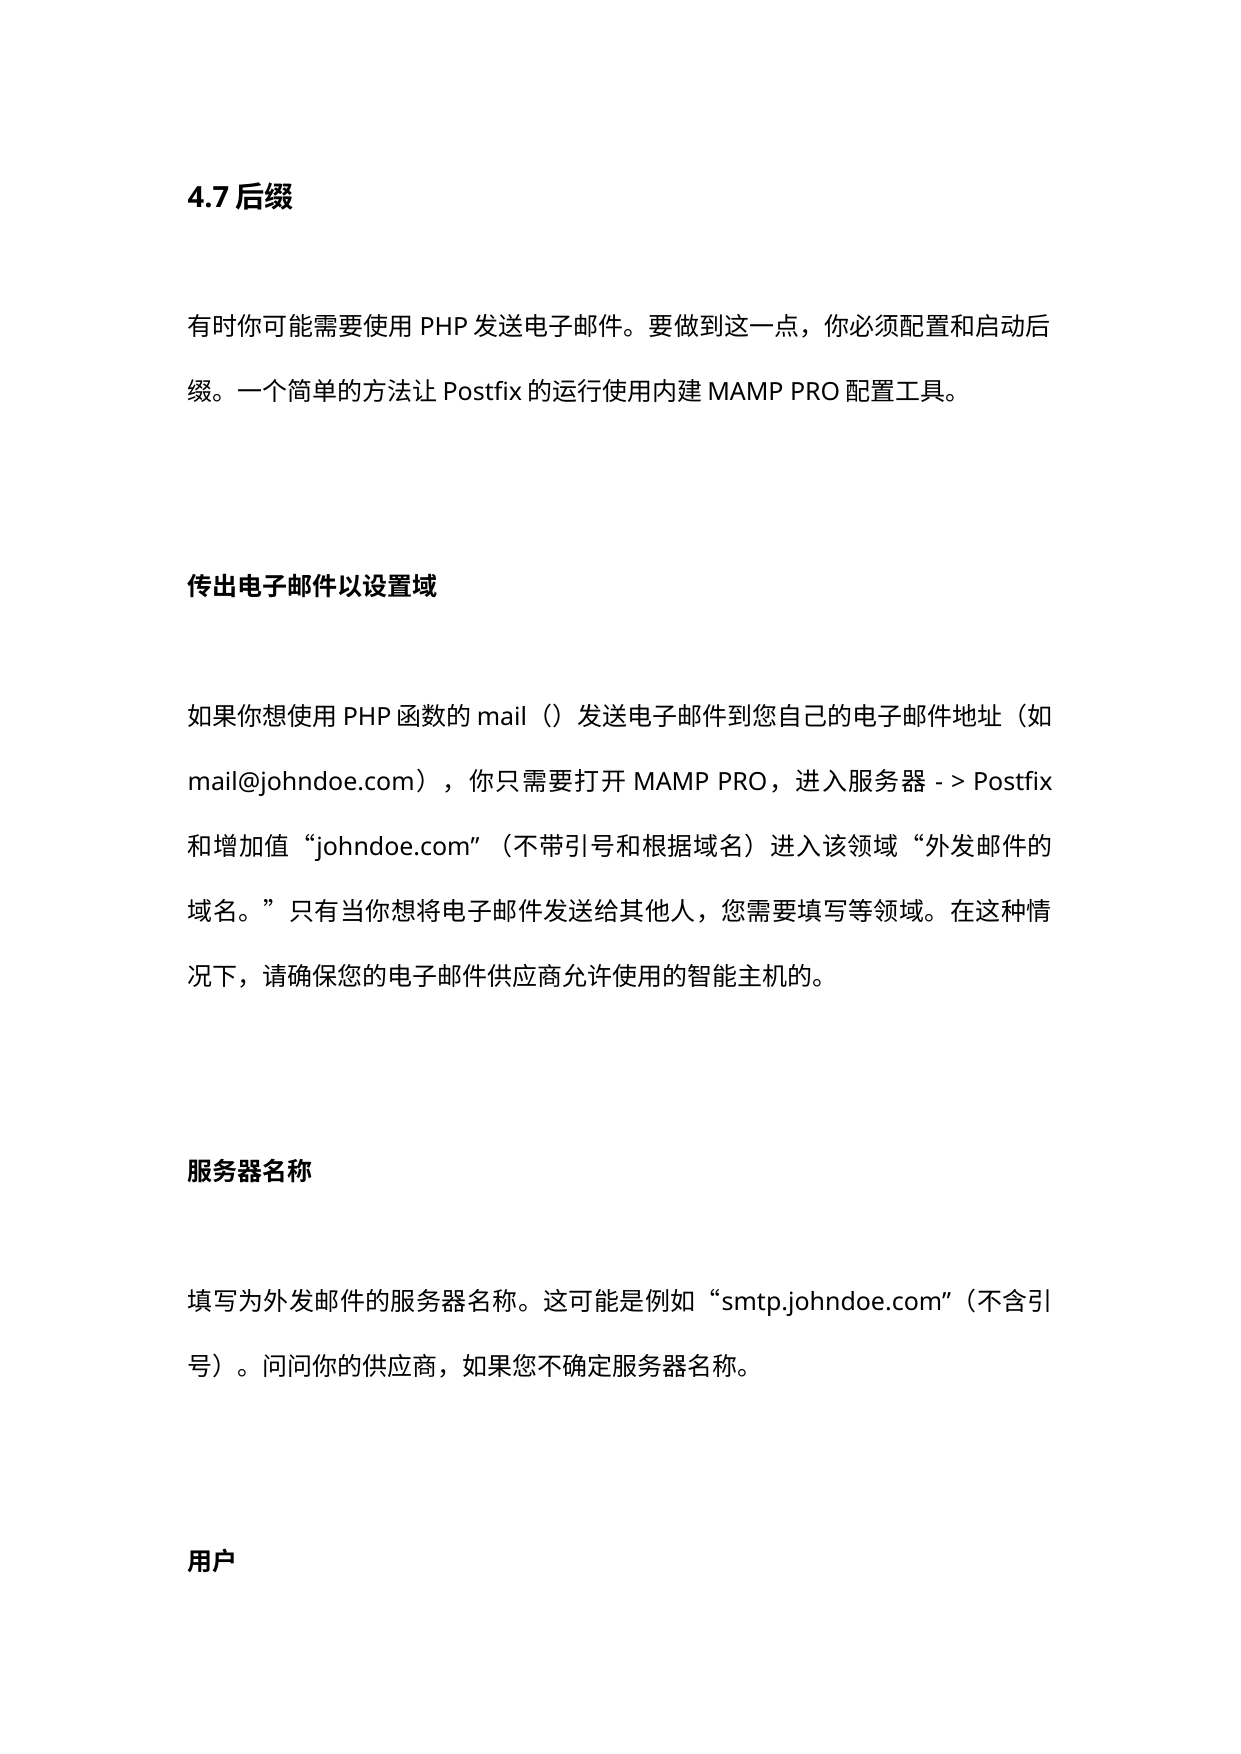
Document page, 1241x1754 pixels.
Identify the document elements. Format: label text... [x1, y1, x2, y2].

text 服务器名称 [187, 1137, 1053, 1202]
text 有时你可能需要使用PHP发送电子邮件。要做到这一点，你必须配置和启动后缀。一个简单的方法让Postfix的运行使用内建MAMP PRO配置工具。 [187, 292, 1053, 422]
text 填写为外发邮件的服务器名称。这可能是例如“smtp.johndoe.com”（不含引号）。问问你的供应商，如果您不确定服务器名称。 [187, 1267, 1053, 1397]
text 4.7后缀 [187, 162, 1053, 227]
text 传出电子邮件以设置域 [187, 552, 1053, 617]
text 用户 [187, 1527, 1053, 1592]
text 如果你想使用PHP函数的mail（）发送电子邮件到您自己的电子邮件地址（如mail@johndoe.com），你只需要打开MAMP PRO，进入服务器 - > Postfix和增加值“johndoe.com” （不带引号和根据域名）进入该领域“外发邮件的域名。”只有当你想将电子邮件发送给其他人，您需要填写等领域。在这种情况下，请确保您的电子邮件供应商允许使用的智能主机的。 [187, 682, 1053, 1007]
